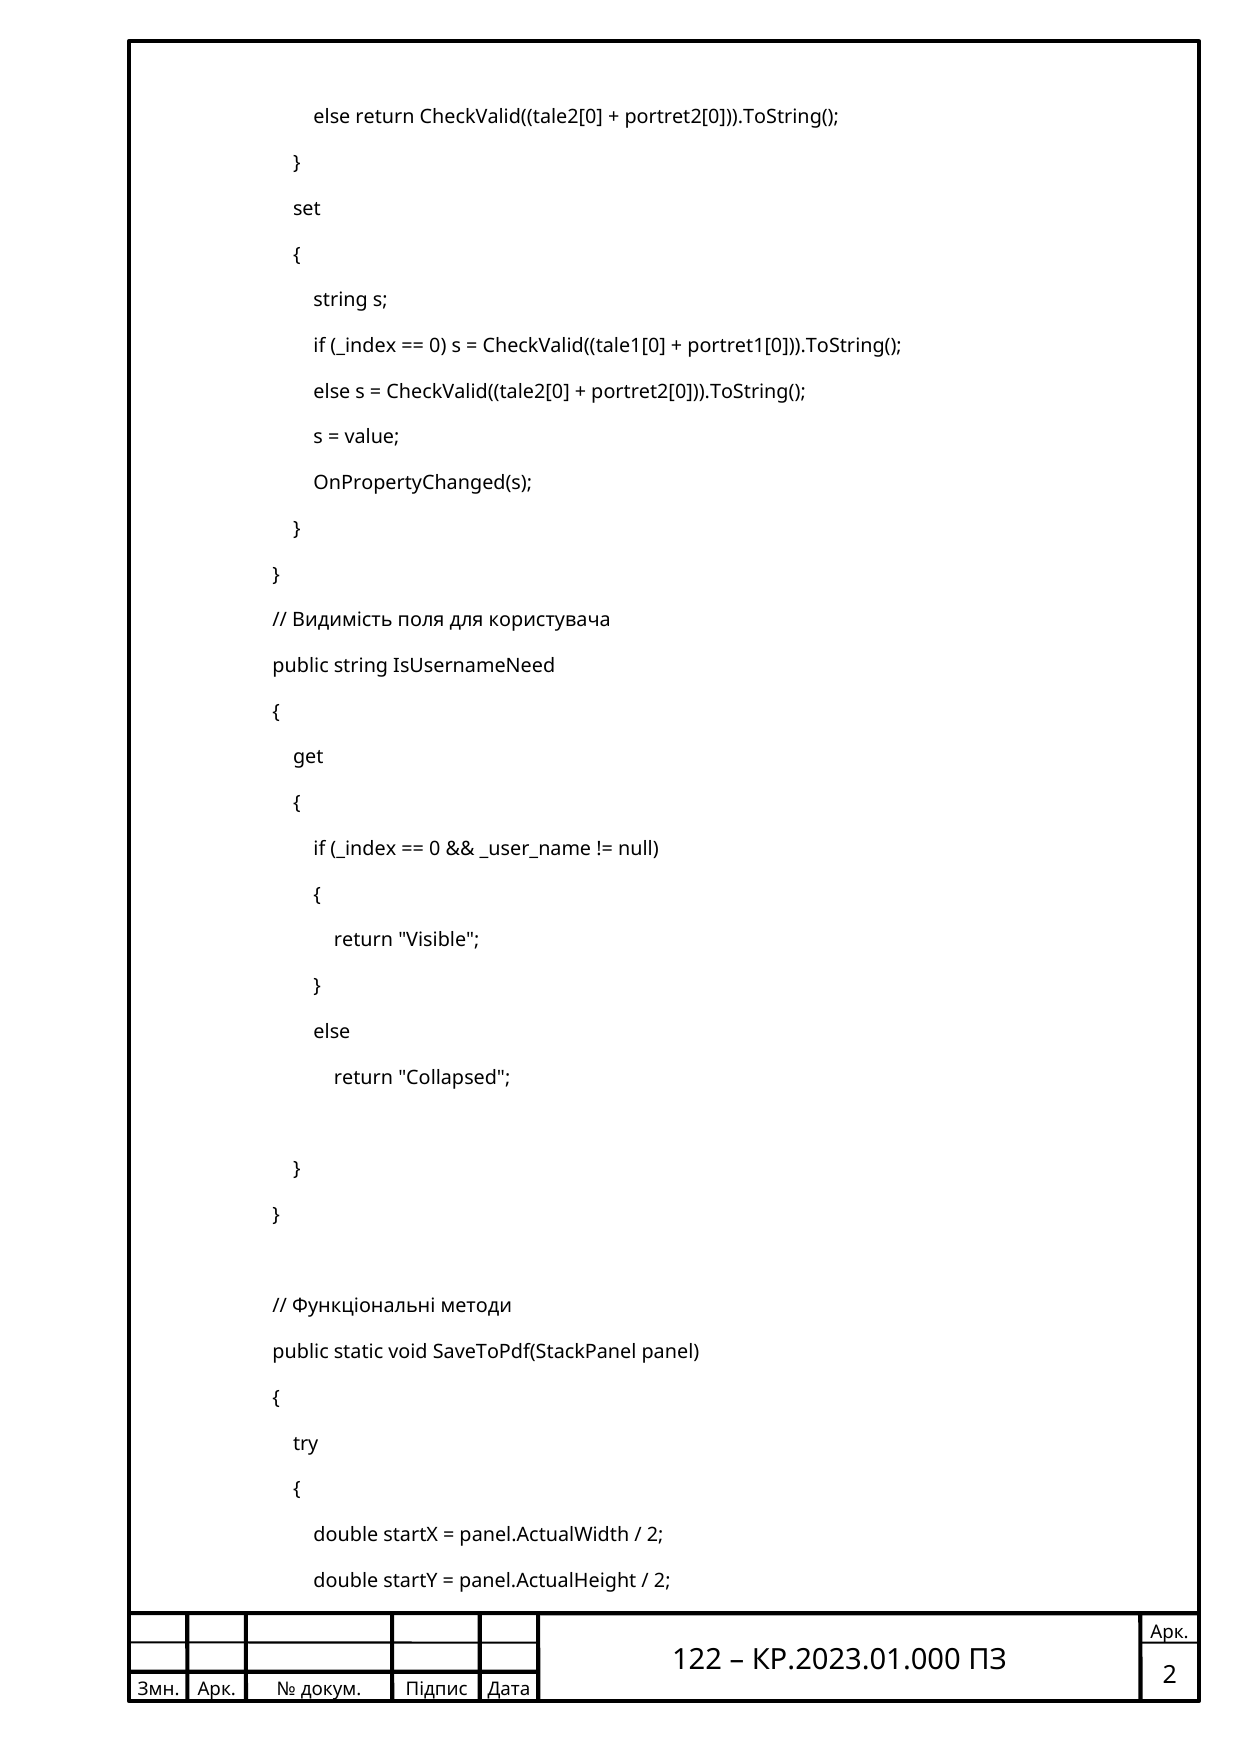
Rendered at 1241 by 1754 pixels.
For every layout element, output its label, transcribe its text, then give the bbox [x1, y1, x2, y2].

text s = value; [173, 423, 1152, 450]
text return "Collapsed"; [173, 1063, 1152, 1090]
text { [173, 788, 1152, 816]
text get [173, 743, 1152, 770]
text } [173, 148, 1152, 175]
text { [173, 1474, 1152, 1501]
text public string IsUsernameNeed [173, 651, 1152, 678]
text public static void SaveToPdf(StackPanel panel) [173, 1337, 1152, 1364]
text if (_index == 0) s = CheckValid((tale1[0] + portret1[0])).ToString(); [173, 331, 1152, 358]
text double startY = panel.ActualHeight / 2; [173, 1566, 1152, 1593]
text return "Visible"; [173, 926, 1152, 953]
text } [173, 560, 1152, 587]
text } [173, 1200, 1152, 1227]
text { [173, 880, 1152, 907]
text else [173, 1017, 1152, 1044]
text string s; [173, 286, 1152, 312]
text } [173, 1154, 1152, 1181]
text // Видимість поля для користувача [173, 606, 1152, 633]
text if (_index == 0 && _user_name != null) [173, 834, 1152, 861]
text // Функціональні методи [173, 1292, 1152, 1318]
text { [173, 1383, 1152, 1410]
text OnPropertyChanged(s); [173, 468, 1152, 495]
text } [173, 971, 1152, 998]
text try [173, 1429, 1152, 1456]
text else s = CheckValid((tale2[0] + portret2[0])).ToString(); [173, 377, 1152, 404]
text { [173, 697, 1152, 724]
text else return CheckValid((tale2[0] + portret2[0])).ToString(); [173, 103, 1152, 129]
text { [173, 240, 1152, 267]
text set [173, 194, 1152, 221]
text } [173, 514, 1152, 541]
text double startX = panel.ActualWidth / 2; [173, 1520, 1152, 1547]
